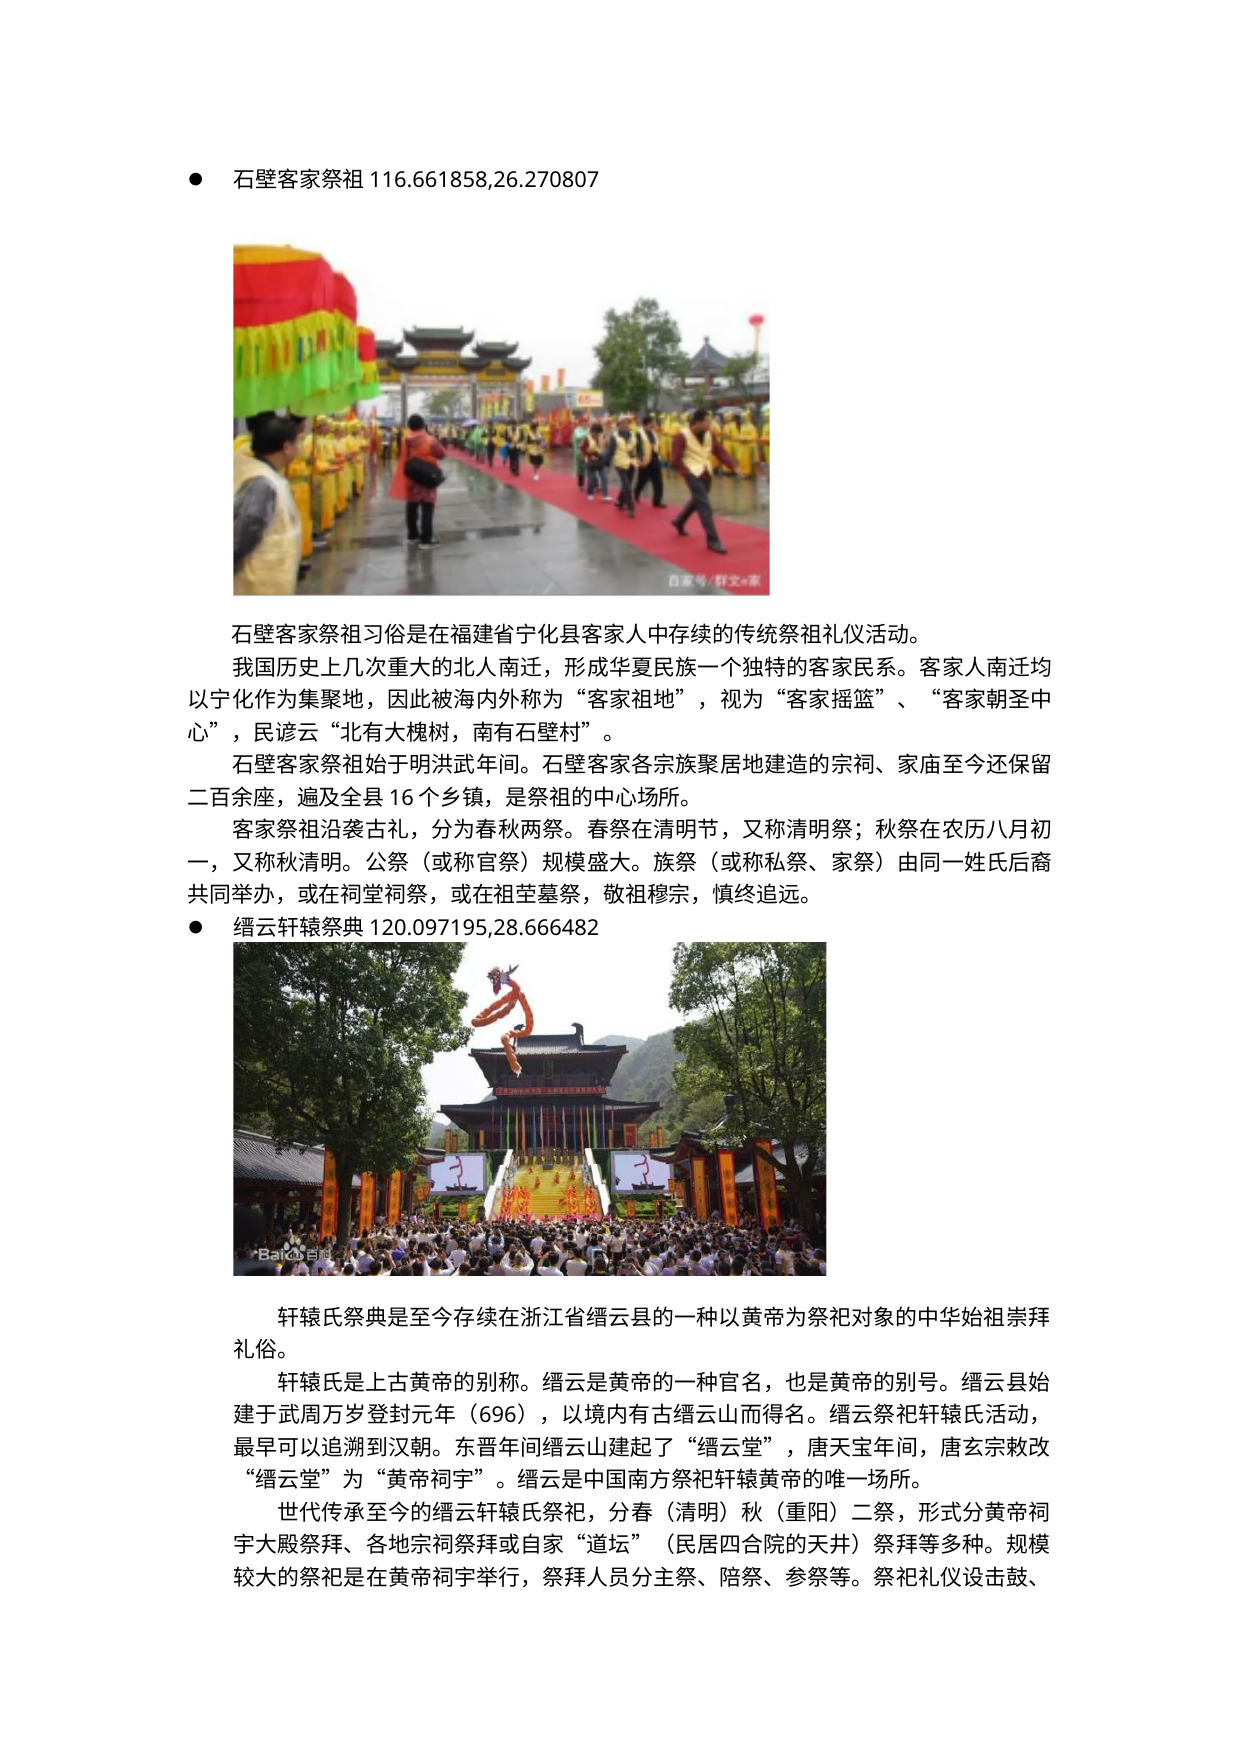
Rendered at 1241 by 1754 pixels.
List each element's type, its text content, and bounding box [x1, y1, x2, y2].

list 轩辕氏祭典是至今存续在浙江省缙云县的一种以黄帝为祭祀对象的中华始祖崇拜礼俗。 [233, 1299, 1053, 1364]
list 缙云轩辕祭典120.097195,28.666482 [187, 909, 1053, 942]
text 石壁客家祭祖始于明洪武年间。石壁客家各宗族聚居地建造的宗祠、家庙至今还保留二百余座，遍及全县16个乡镇，是祭祖的中心场所。 [187, 747, 1053, 812]
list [233, 1494, 1053, 1592]
list 石壁客家祭祖116.661858,26.270807 [187, 162, 1053, 194]
picture [233, 194, 770, 598]
text 客家祭祖沿袭古礼，分为春秋两祭。春祭在清明节，又称清明祭；秋祭在农历八月初一，又称秋清明。公祭（或称官祭）规模盛大。族祭（或称私祭、家祭）由同一姓氏后裔共同举办，或在祠堂祠祭，或在祖茔墓祭，敬祖穆宗，慎终追远。 [187, 812, 1053, 909]
list 轩辕氏是上古黄帝的别称。缙云是黄帝的一种官名，也是黄帝的别号。缙云县始建于武周万岁登封元年（696），以境内有古缙云山而得名。缙云祭祀轩辕氏活动，最早可以追溯到汉朝。东晋年间缙云山建起了“缙云堂”，唐天宝年间，唐玄宗敕改“缙云堂”为“黄帝祠宇”。缙云是中国南方祭祀轩辕黄帝的唯一场所。 [233, 1364, 1053, 1494]
picture [233, 942, 827, 1276]
text 我国历史上几次重大的北人南迁，形成华夏民族一个独特的客家民系。客家人南迁均以宁化作为集聚地，因此被海内外称为“客家祖地”，视为“客家摇篮”、“客家朝圣中心”，民谚云“北有大槐树，南有石壁村”。 [187, 649, 1053, 747]
text 石壁客家祭祖习俗是在福建省宁化县客家人中存续的传统祭祖礼仪活动。 [187, 617, 1053, 649]
